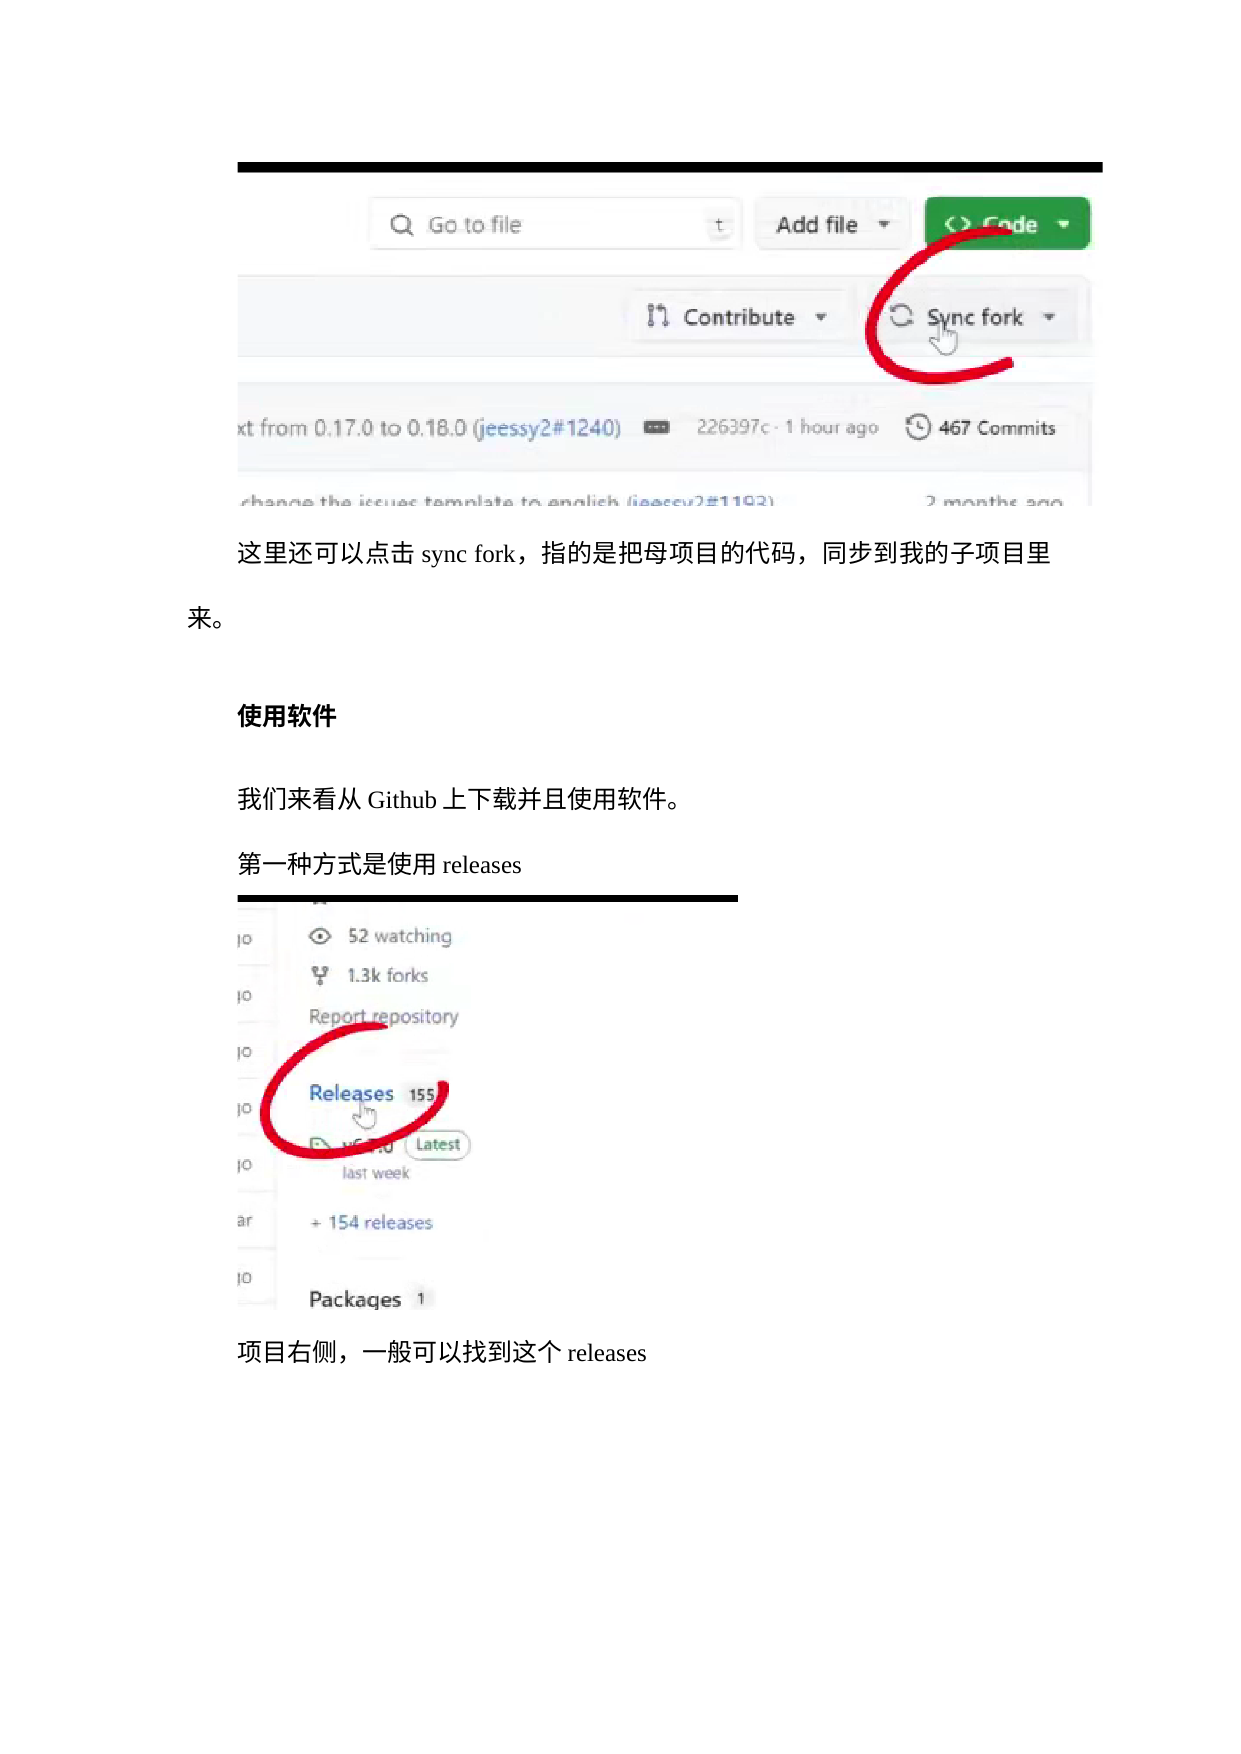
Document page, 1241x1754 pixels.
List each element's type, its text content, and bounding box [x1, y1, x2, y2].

text 我们来看从Github上下载并且使用软件。 [187, 765, 1053, 830]
picture [237, 895, 738, 1310]
text 第一种方式是使用releases [187, 830, 1053, 895]
text 这里还可以点击sync fork，指的是把母项目的代码，同步到我的子项目里来。 [187, 519, 1053, 649]
text 项目右侧，一般可以找到这个releases [187, 1318, 1053, 1383]
picture [237, 162, 1103, 506]
subtitle 使用软件 [187, 682, 1053, 747]
